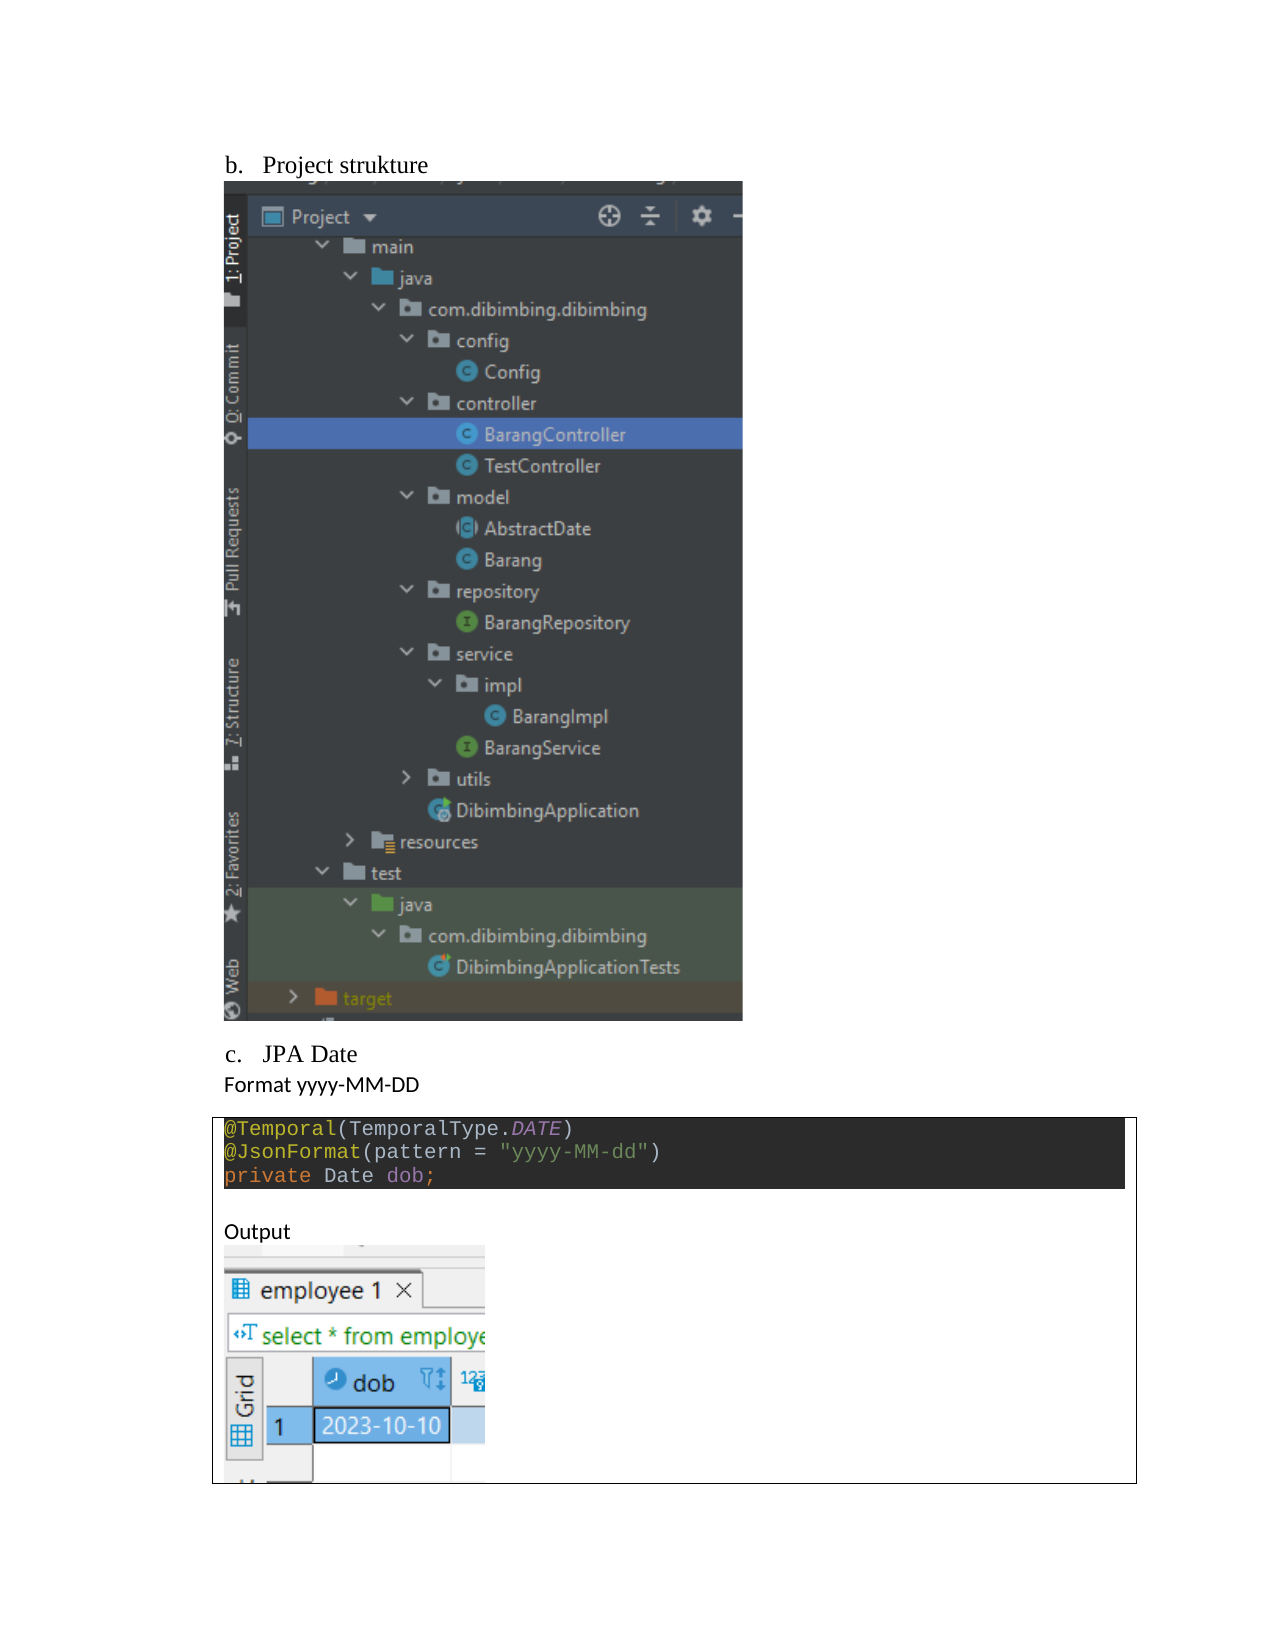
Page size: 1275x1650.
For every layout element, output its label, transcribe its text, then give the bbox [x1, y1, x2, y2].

subtitle JPA Date [225, 1039, 1125, 1068]
picture [223, 1245, 485, 1483]
text Format yyyy-MM-DD [224, 1070, 1125, 1098]
subtitle Project strukture [225, 150, 1125, 179]
table_header @Temporal(TemporalType.DATE) @JsonFormat(pattern = "yyyy-MM-dd") private Date dob; Output [213, 1118, 1136, 1482]
picture [223, 181, 743, 1021]
